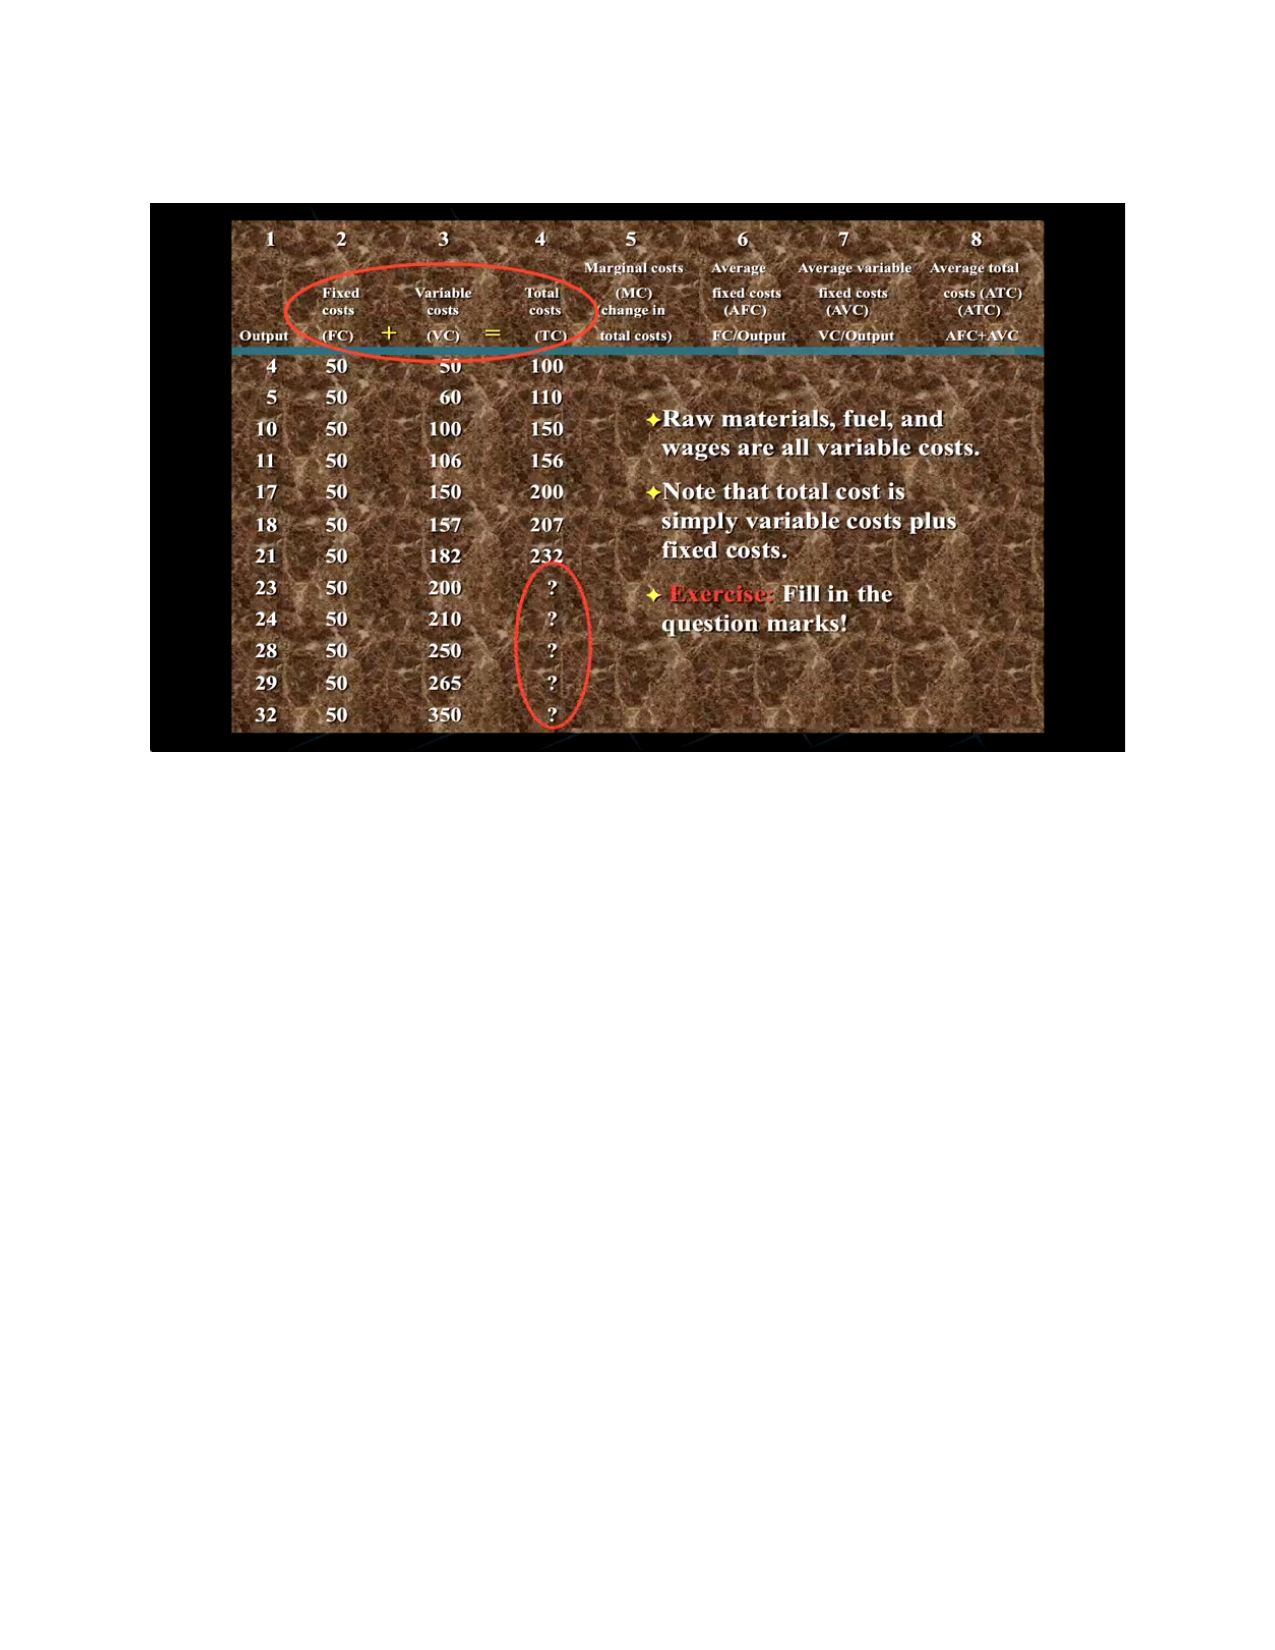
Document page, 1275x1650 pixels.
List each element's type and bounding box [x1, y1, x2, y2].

picture [150, 203, 1125, 752]
